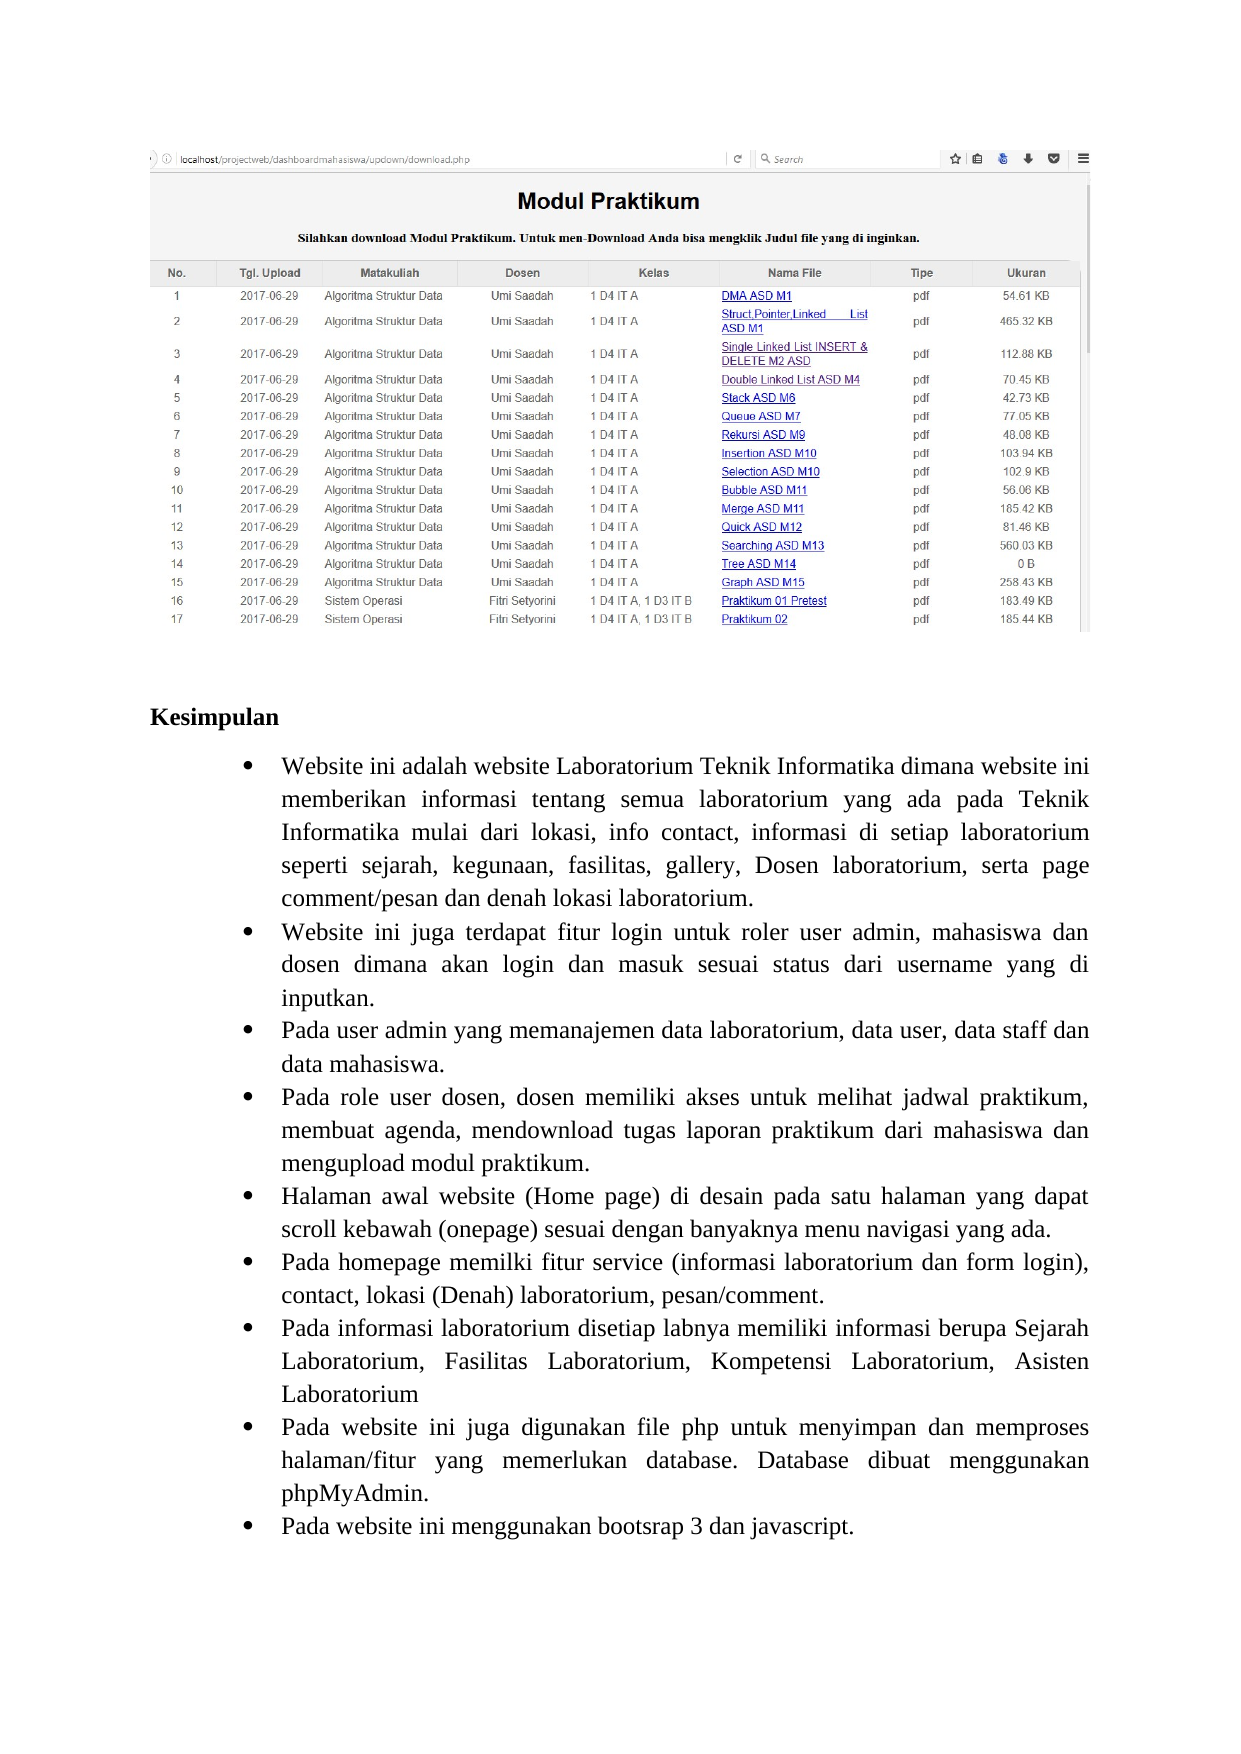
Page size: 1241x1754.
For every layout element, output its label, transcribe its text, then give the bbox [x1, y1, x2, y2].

list Pada homepage memilki fitur service (informasi laboratorium dan form login), contact, lokasi (Denah) laboratorium, pesan/comment. [244, 1247, 1090, 1308]
list Website ini juga terdapat fitur login untuk roler user admin, mahasiswa dan dosen dimana akan login dan masuk sesuai status dari username yang di inputkan. [244, 917, 1090, 1011]
list Pada user admin yang memanajemen data laboratorium, data user, data staff dan data mahasiswa. [244, 1016, 1090, 1077]
list Pada website ini juga digunakan file php untuk menyimpan dan memproses halaman/fitur yang memerlukan database. Database dibuat menggunakan phpMyAdmin. [244, 1412, 1090, 1507]
list Halaman awal website (Home page) di desain pada satu halaman yang dapat scroll kebawah (onepage) sesuai dengan banyaknya menu navigasi yang ada. [244, 1181, 1090, 1242]
list Pada website ini menggunakan bootsrap 3 dan javascript. [244, 1511, 1090, 1540]
list Website ini adalah website Laboratorium Teknik Informatika dimana website ini memberikan informasi tentang semua laboratorium yang ada pada Teknik Informatika mulai dari lokasi, info contact, informasi di setiap laboratorium seperti sejarah, kegunaan, fasilitas, gallery, Dosen laboratorium, serta page comment/pesan dan denah lokasi laboratorium. [244, 751, 1090, 912]
list Pada role user dosen, dosen memiliki akses untuk melihat jadwal praktikum, membuat agenda, mendownload tugas laporan praktikum dari mahasiswa dan mengupload modul praktikum. [244, 1082, 1090, 1176]
picture [150, 150, 1091, 632]
list Pada informasi laboratorium disetiap labnya memiliki informasi berupa Sejarah Laboratorium, Fasilitas Laboratorium, Kompetensi Laboratorium, Asisten Laboratorium [244, 1313, 1090, 1408]
text Kesimpulan [150, 702, 1090, 731]
